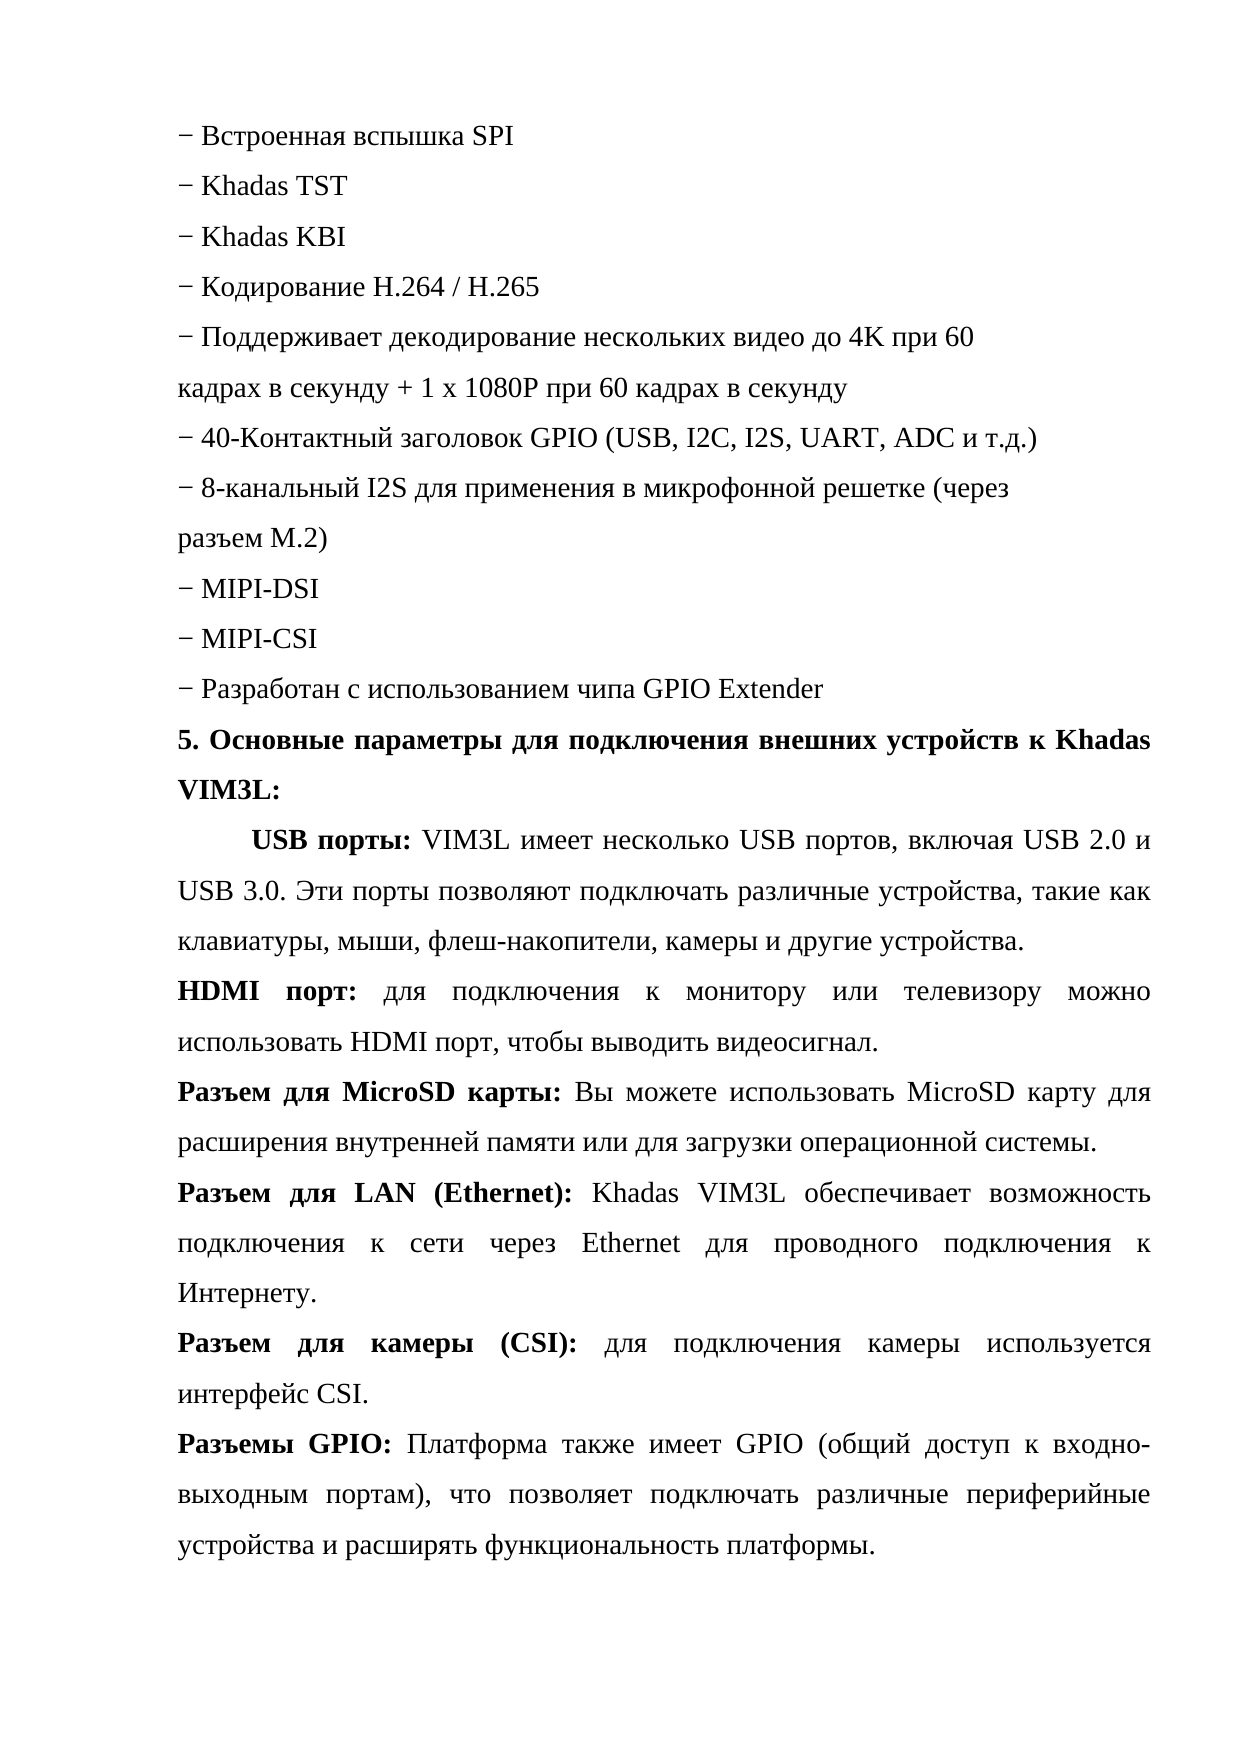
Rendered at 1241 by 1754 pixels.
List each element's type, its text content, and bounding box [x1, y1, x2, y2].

text Разъем для камеры (CSI): для подключения камеры используется интерфейс CSI. [177, 1326, 1152, 1409]
text − Кодирование H.264 / H.265 [177, 269, 1152, 303]
text Разъем для MicroSD карты: Вы можете использовать MicroSD карту для расширения внутренней памяти или для загрузки операционной системы. [177, 1074, 1152, 1158]
text USB порты: VIM3L имеет несколько USB портов, включая USB 2.0 и USB 3.0. Эти порты позволяют подключать различные устройства, такие как клавиатуры, мыши, флеш-накопители, камеры и другие устройства. [177, 822, 1152, 957]
text 5. Основные параметры для подключения внешних устройств к Khadas VIM3L: [177, 722, 1152, 806]
text Разъемы GPIO: Платформа также имеет GPIO (общий доступ к входно-выходным портам), что позволяет подключать различные периферийные устройства и расширять функциональность платформы. [177, 1426, 1152, 1560]
text − MIPI-DSI [177, 571, 1152, 604]
text − Khadas KBI [177, 219, 1152, 252]
text Разъем для LAN (Ethernet): Khadas VIM3L обеспечивает возможность подключения к сети через Ethernet для проводного подключения к Интернету. [177, 1175, 1152, 1309]
text − Khadas TST [177, 168, 1152, 202]
text разъем M.2) [177, 521, 1152, 554]
text HDMI порт: для подключения к монитору или телевизору можно использовать HDMI порт, чтобы выводить видеосигнал. [177, 973, 1152, 1057]
text − Поддерживает декодирование нескольких видео до 4K при 60 [177, 319, 1152, 353]
text − 40-Контактный заголовок GPIO (USB, I2C, I2S, UART, ADC и т.д.) [177, 420, 1152, 453]
text − Разработан с использованием чипа GPIO Extender [177, 672, 1152, 705]
text − Встроенная вспышка SPI [177, 118, 1152, 152]
text кадрах в секунду + 1 x 1080P при 60 кадрах в секунду [177, 370, 1152, 403]
text − 8-канальный I2S для применения в микрофонной решетке (через [177, 470, 1152, 504]
text − MIPI-CSI [177, 621, 1152, 655]
